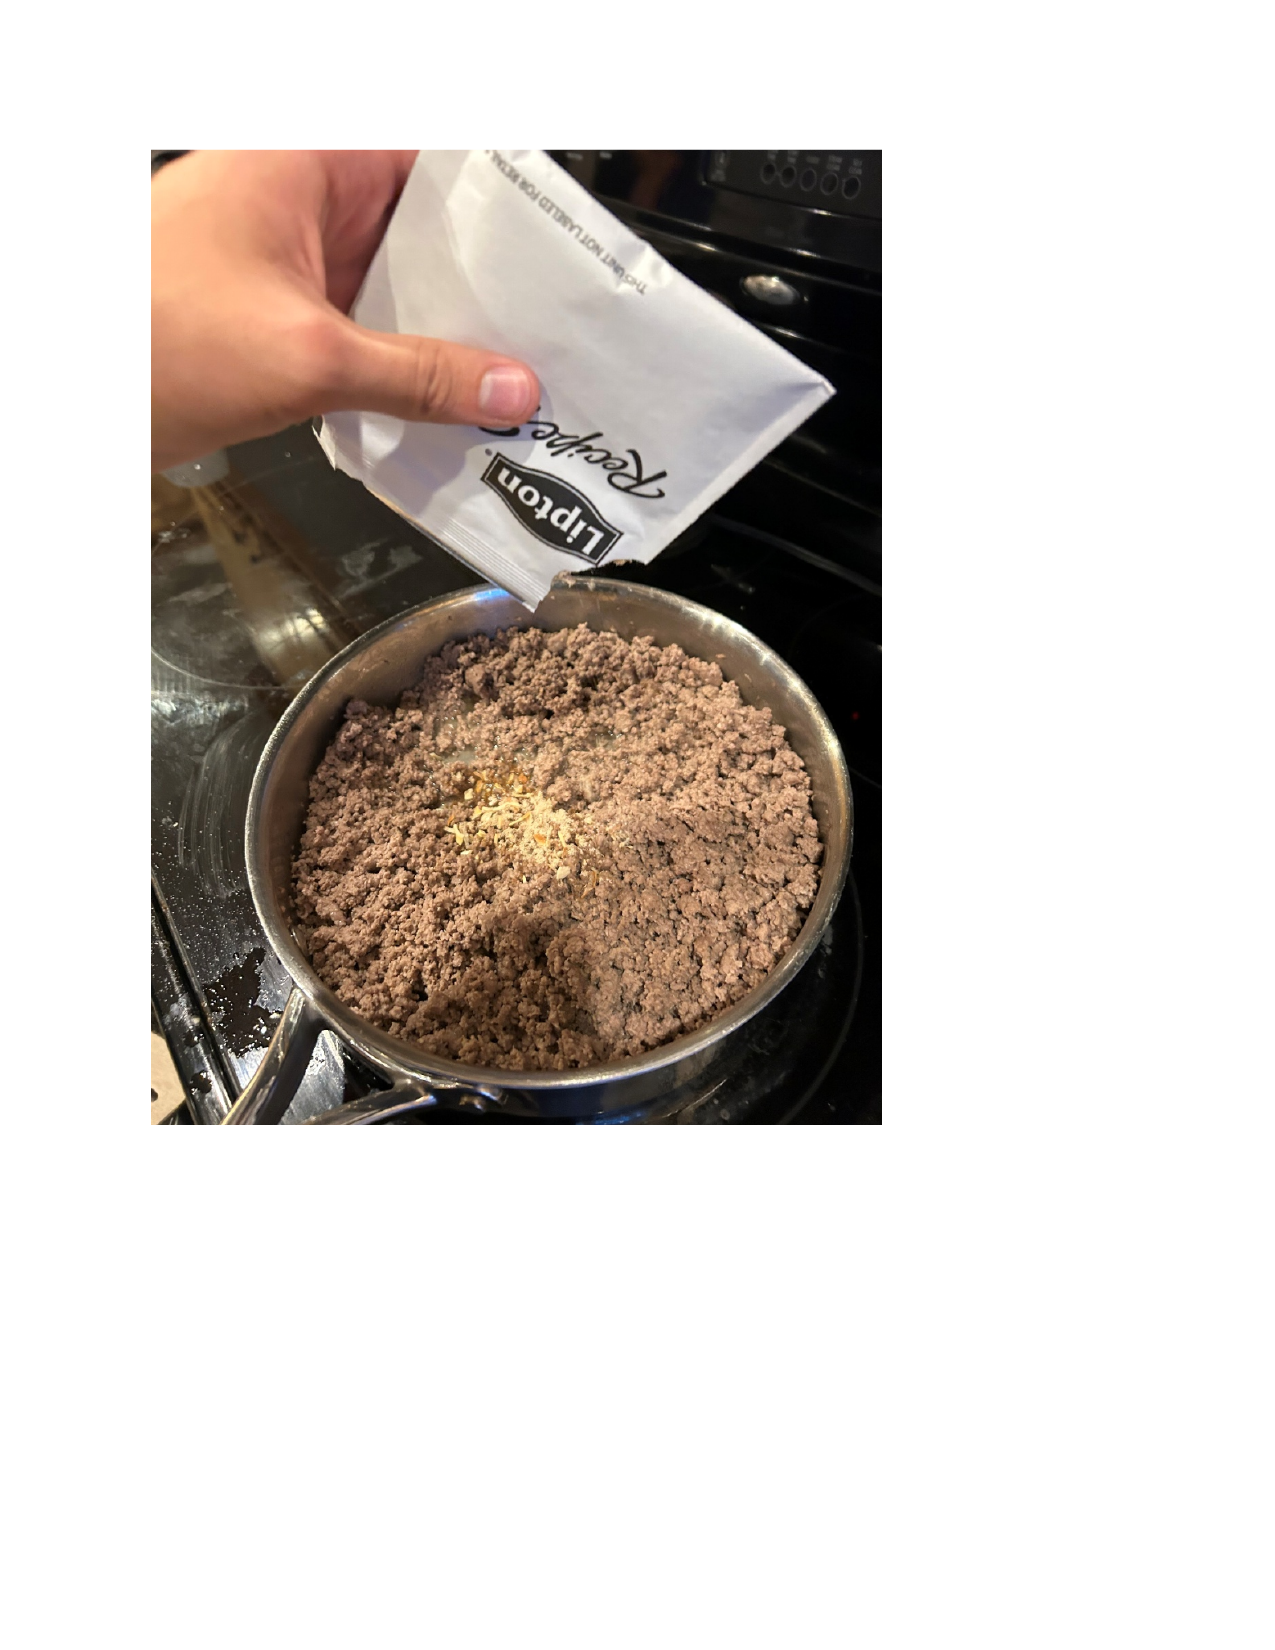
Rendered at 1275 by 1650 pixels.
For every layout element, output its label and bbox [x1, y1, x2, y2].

picture [151, 151, 882, 1124]
